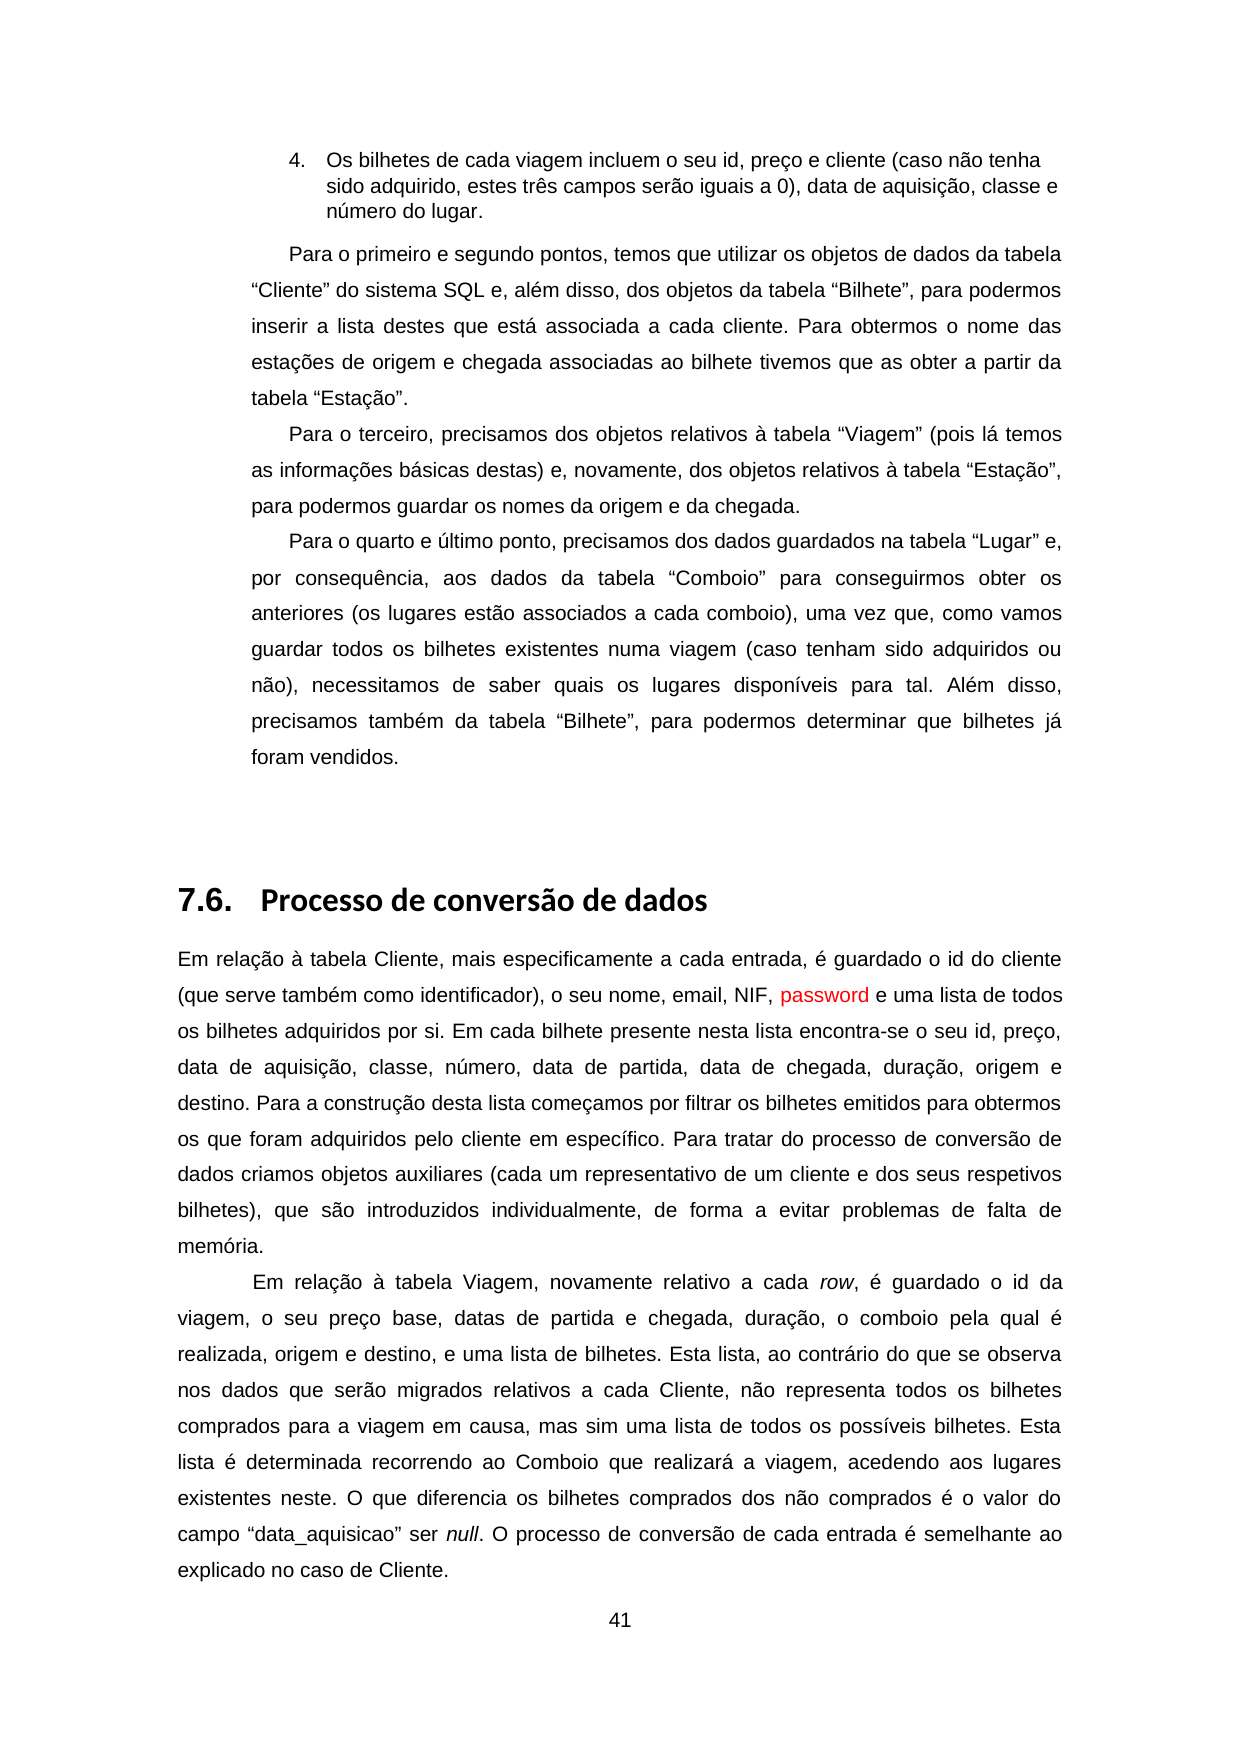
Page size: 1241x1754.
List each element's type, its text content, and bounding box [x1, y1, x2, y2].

text Em relação à tabela Cliente, mais especificamente a cada entrada, é guardado o id do cliente (que serve também como identificador), o seu nome, email, NIF, password e uma lista de todos os bilhetes adquiridos por si. Em cada bilhete presente nesta lista encontra-se o seu id, preço, data de aquisição, classe, número, data de partida, data de chegada, duração, origem e destino. Para a construção desta lista começamos por filtrar os bilhetes emitidos para obtermos os que foram adquiridos pelo cliente em específico. Para tratar do processo de conversão de dados criamos objetos auxiliares (cada um representativo de um cliente e dos seus respetivos bilhetes), que são introduzidos individualmente, de forma a evitar problemas de falta de memória. [177, 947, 1063, 1258]
list Os bilhetes de cada viagem incluem o seu id, preço e cliente (caso não tenha sido adquirido, estes três campos serão iguais a 0), data de aquisição, classe e número do lugar. [288, 148, 1063, 223]
text Para o quarto e último ponto, precisamos dos dados guardados na tabela “Lugar” e, por consequência, aos dados da tabela “Comboio” para conseguirmos obter os anteriores (os lugares estão associados a cada comboio), uma vez que, como vamos guardar todos os bilhetes existentes numa viagem (caso tenham sido adquiridos ou não), necessitamos de saber quais os lugares disponíveis para tal. Além disso, precisamos também da tabela “Bilhete”, para podermos determinar que bilhetes já foram vendidos. [251, 529, 1063, 769]
text Para o terceiro, precisamos dos objetos relativos à tabela “Viagem” (pois lá temos as informações básicas destas) e, novamente, dos objetos relativos à tabela “Estação”, para podermos guardar os nomes da origem e da chegada. [251, 422, 1063, 517]
text Em relação à tabela Viagem, novamente relativo a cada row, é guardado o id da viagem, o seu preço base, datas de partida e chegada, duração, o comboio pela qual é realizada, origem e destino, e uma lista de bilhetes. Esta lista, ao contrário do que se observa nos dados que serão migrados relativos a cada Cliente, não representa todos os bilhetes comprados para a viagem em causa, mas sim uma lista de todos os possíveis bilhetes. Esta lista é determinada recorrendo ao Comboio que realizará a viagem, acedendo aos lugares existentes neste. O que diferencia os bilhetes comprados dos não comprados é o valor do campo “data_aquisicao” ser null. O processo de conversão de cada entrada é semelhante ao explicado no caso de Cliente. [177, 1270, 1063, 1582]
text Processo de conversão de dados [177, 879, 1063, 920]
text Para o primeiro e segundo pontos, temos que utilizar os objetos de dados da tabela “Cliente” do sistema SQL e, além disso, dos objetos da tabela “Bilhete”, para podermos inserir a lista destes que está associada a cada cliente. Para obtermos o nome das estações de origem e chegada associadas ao bilhete tivemos que as obter a partir da tabela “Estação”. [251, 242, 1063, 409]
